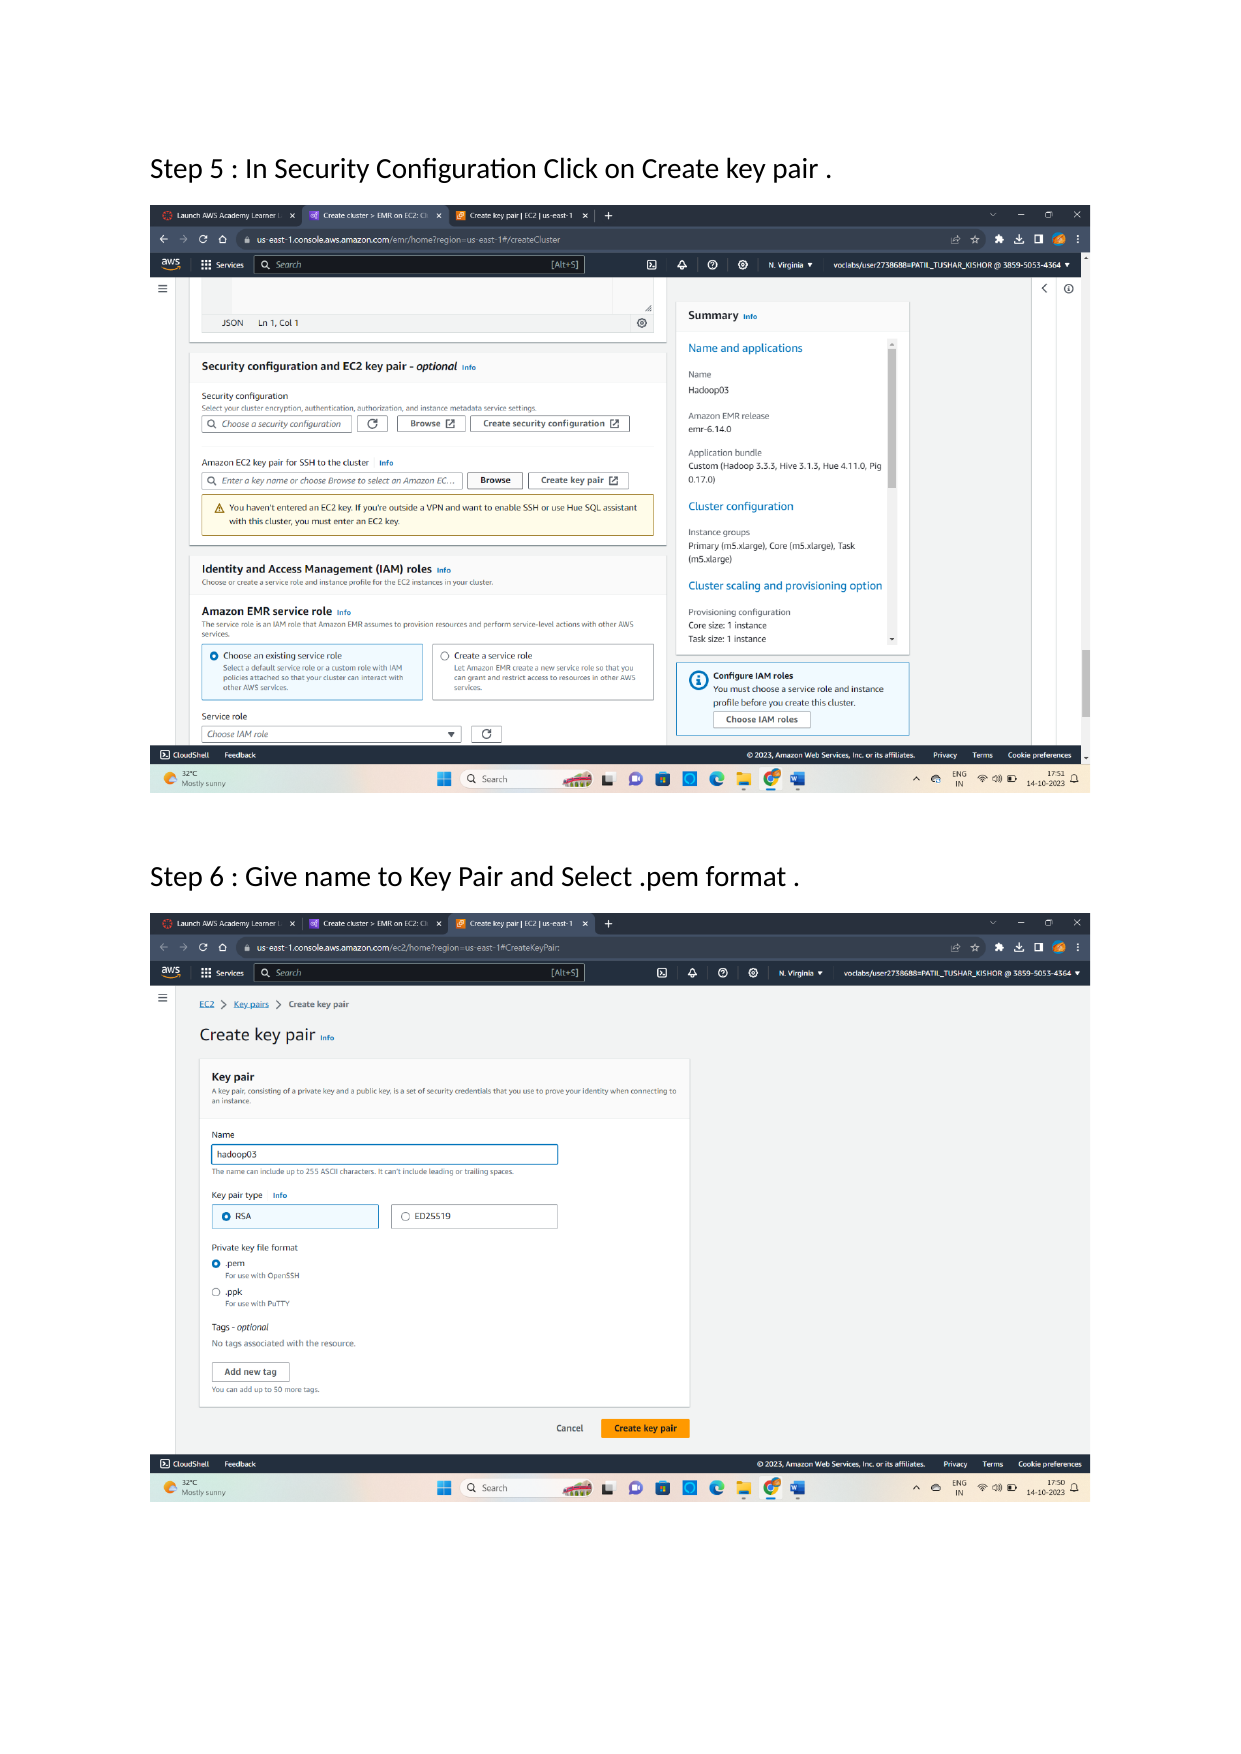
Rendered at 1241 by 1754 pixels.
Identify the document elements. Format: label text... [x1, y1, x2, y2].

text Step 5 : In Security Configuration Click on Create key pair . [150, 150, 1090, 186]
text Step 6 : Give name to Key Pair and Select .pem format . [150, 858, 1090, 894]
picture [150, 205, 1091, 793]
picture [150, 913, 1091, 1502]
